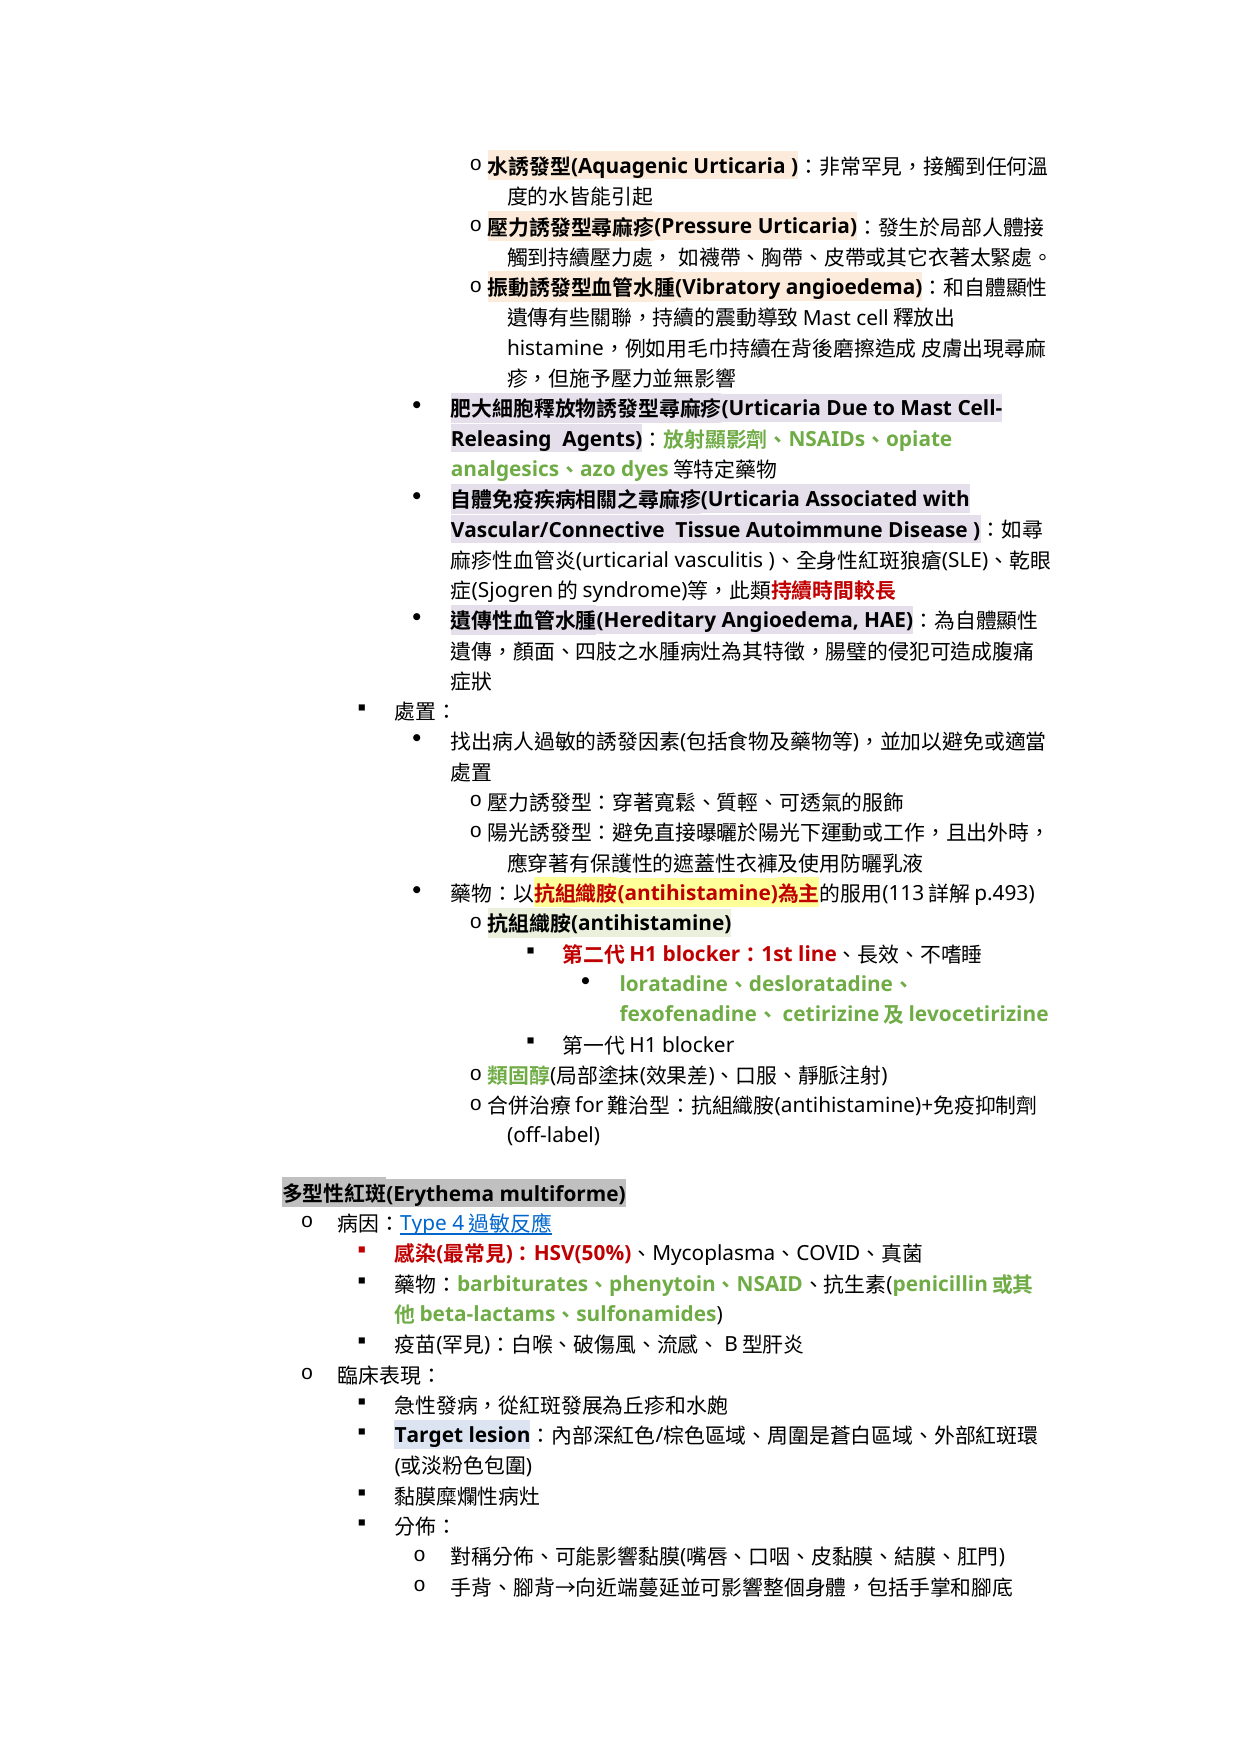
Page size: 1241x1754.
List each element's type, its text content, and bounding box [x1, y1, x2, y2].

list 對稱分佈、可能影響黏膜(嘴唇、口咽、皮黏膜、結膜、肛門) [413, 1541, 1053, 1571]
list 病因：Type 4過敏反應 [301, 1207, 1053, 1238]
list 抗組織胺(antihistamine) [469, 907, 1053, 938]
list 水誘發型(Aquagenic Urticaria )：非常罕見，接觸到任何溫度的水皆能引起 [469, 150, 1053, 211]
list 疫苗(罕見)：白喉、破傷風、流感、 B型肝炎 [357, 1328, 1053, 1359]
list loratadine、desloratadine、 fexofenadine、 cetirizine及levocetirizine [582, 968, 1053, 1029]
list 分佈： [357, 1510, 1053, 1541]
list 振動誘發型血管水腫(Vibratory angioedema)：和自體顯性遺傳有些關聯，持續的震動導致Mast cell釋放出histamine，例如用毛巾持續在背後磨擦造成 皮膚出現尋麻疹，但施予壓力並無影響 [469, 271, 1053, 392]
list 壓力誘發型尋麻疹(Pressure Urticaria)：發生於局部人體接觸到持續壓力處， 如襪帶、胸帶、皮帶或其它衣著太緊處。 [469, 211, 1053, 271]
list 第一代H1 blocker [526, 1029, 1053, 1059]
list 第二代H1 blocker：1st line、長效、不嗜睡 [526, 938, 1053, 968]
list 手背、腳背→向近端蔓延並可影響整個身體，包括手掌和腳底 [413, 1571, 1053, 1601]
list Target lesion：內部深紅色/棕色區域、周圍是蒼白區域、外部紅斑環(或淡粉色包圍) [357, 1419, 1053, 1480]
list 合併治療for難治型：抗組織胺(antihistamine)+免疫抑制劑(off-label) [469, 1089, 1053, 1148]
list 肥大細胞釋放物誘發型尋麻疹(Urticaria Due to Mast Cell-Releasing Agents)：放射顯影劑、NSAIDs、opiate analgesics、azo dyes等特定藥物 [413, 392, 1053, 483]
text 多型性紅斑(Erythema multiforme) [386, 1177, 1053, 1207]
list 黏膜糜爛性病灶 [357, 1480, 1053, 1510]
list 陽光誘發型：避免直接曝曬於陽光下運動或工作，且出外時，應穿著有保護性的遮蓋性衣褲及使用防曬乳液 [469, 817, 1053, 877]
list 感染(最常見)：HSV(50%)、Mycoplasma、COVID、真菌 [357, 1238, 1053, 1268]
list 藥物：以抗組織胺(antihistamine)為主的服用(113詳解p.493) [819, 877, 1053, 907]
list 自體免疫疾病相關之尋麻疹(Urticaria Associated with Vascular/Connective Tissue Autoimmune Disease )：如尋麻疹性血管炎(urticarial vasculitis )、全身性紅斑狼瘡(SLE)、乾眼症(Sjogren的syndrome)等，此類持續時間較長 [413, 483, 1053, 605]
list 類固醇(局部塗抹(效果差)、口服、靜脈注射) [469, 1059, 1053, 1089]
list 處置： [357, 695, 1053, 726]
list 藥物：以抗組織胺(antihistamine)為主的服用(113詳解p.493) [413, 877, 534, 907]
list 找出病人過敏的誘發因素(包括食物及藥物等)，並加以避免或適當處置 [413, 726, 1053, 786]
list 藥物：barbiturates、phenytoin、NSAID、抗生素(penicillin或其他beta-lactams、sulfonamides) [357, 1268, 1053, 1328]
list 壓力誘發型：穿著寬鬆、質輕、可透氣的服飾 [469, 786, 1053, 817]
list 急性發病，從紅斑發展為丘疹和水皰 [357, 1389, 1053, 1419]
list 臨床表現： [301, 1359, 1053, 1389]
list 遺傳性血管水腫(Hereditary Angioedema, HAE)：為自體顯性遺傳，顏面、四肢之水腫病灶為其特徵，腸璧的侵犯可造成腹痛症狀 [413, 605, 1053, 695]
